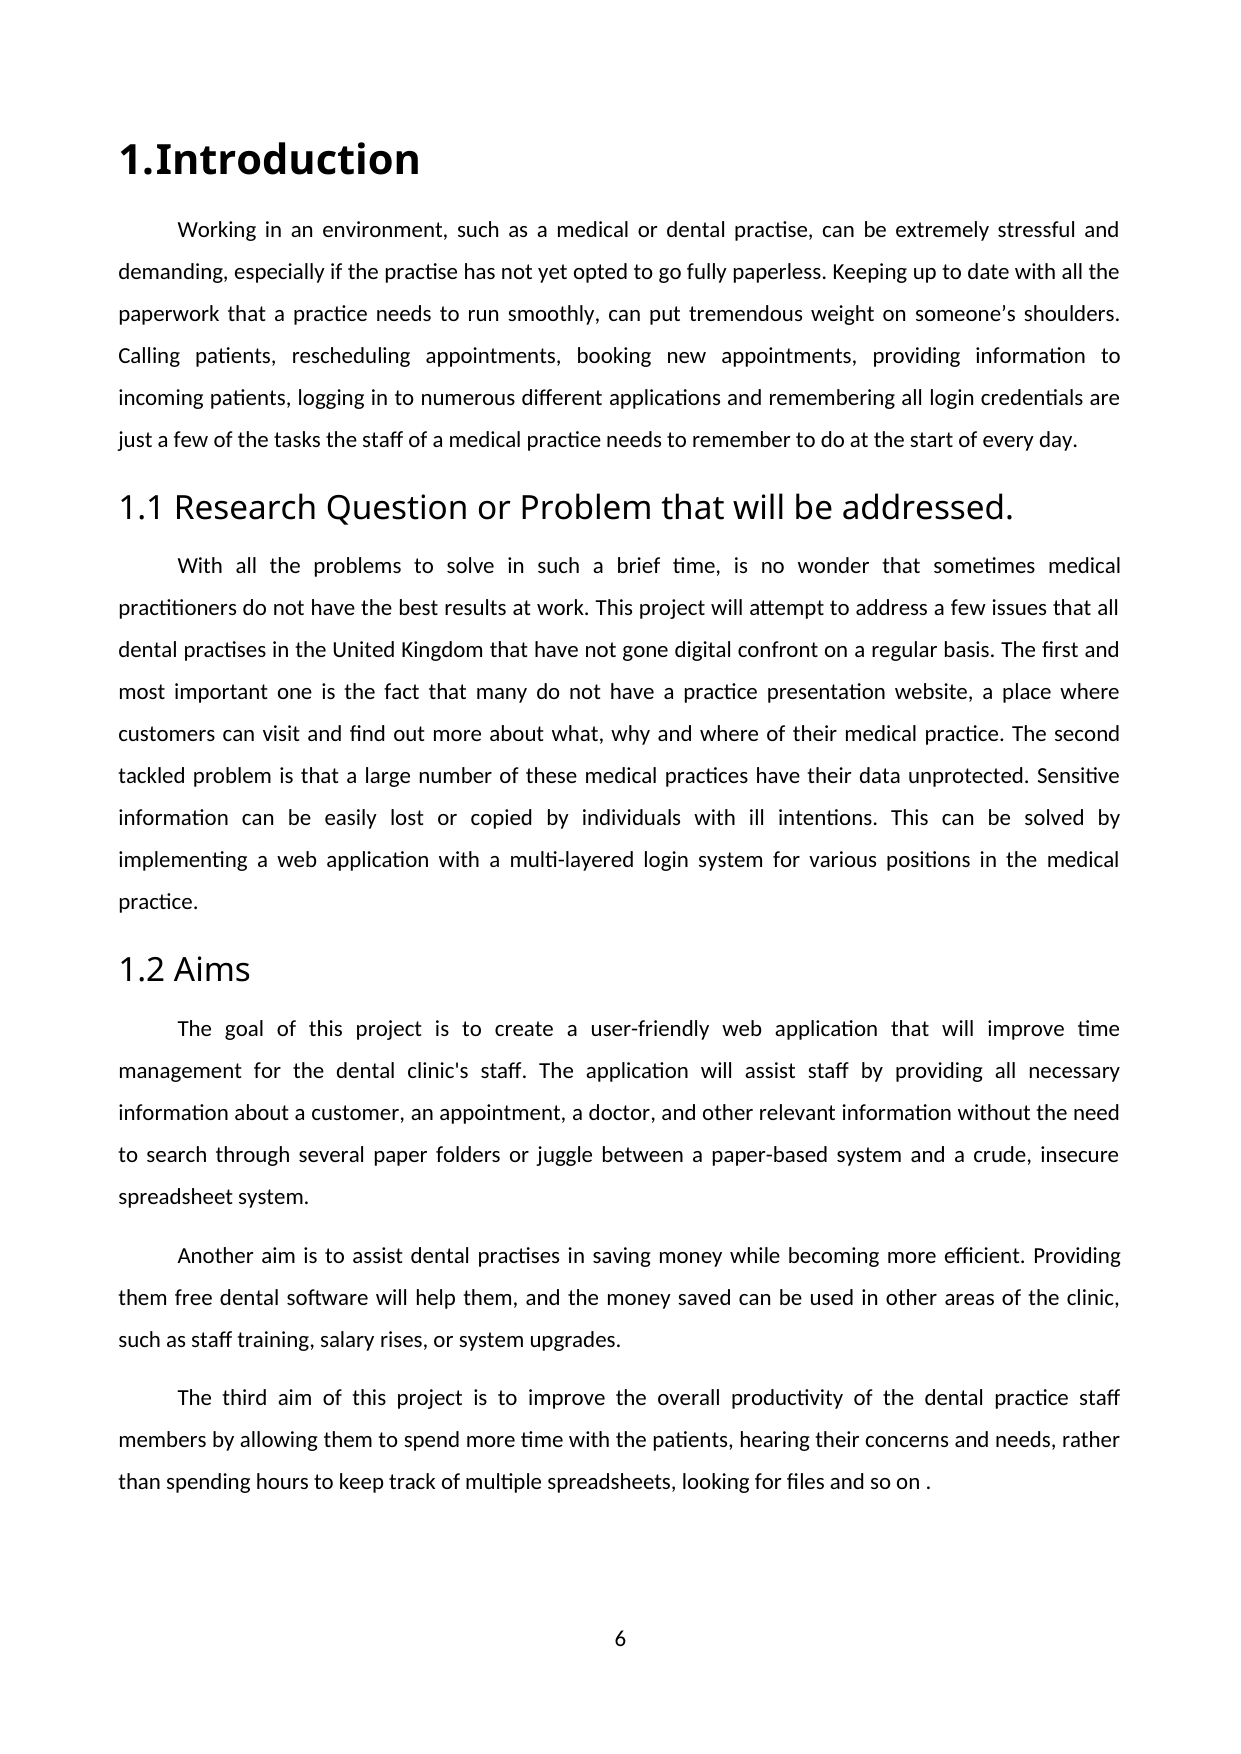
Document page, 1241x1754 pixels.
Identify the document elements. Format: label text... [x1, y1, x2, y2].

subtitle 1.1 Research Question or Problem that will be addressed. [118, 483, 1122, 529]
text The goal of this project is to create a user-friendly web application that will improve time management for the dental clinic's staff. The application will assist staff by providing all necessary information about a customer, an appointment, a doctor, and other relevant information without the need to search through several paper folders or juggle between a paper-based system and a crude, insecure spreadsheet system. [118, 1014, 1122, 1210]
text Another aim is to assist dental practises in saving money while becoming more efficient. Providing them free dental software will help them, and the money saved can be used in other areas of the clinic, such as staff training, salary rises, or system upgrades. [118, 1241, 1122, 1353]
text Working in an environment, such as a medical or dental practise, can be extremely stressful and demanding, especially if the practise has not yet opted to go fully paperless. Keeping up to date with all the paperwork that a practice needs to run smoothly, can put tremendous weight on someone’s shoulders. Calling patients, rescheduling appointments, booking new appointments, providing information to incoming patients, logging in to numerous different applications and remembering all login credentials are just a few of the tasks the staff of a medical practice needs to remember to do at the start of every day. [118, 215, 1122, 453]
subtitle 1.2 Aims [118, 946, 1122, 991]
text The third aim of this project is to improve the overall productivity of the dental practice staff members by allowing them to spend more time with the patients, hearing their concerns and needs, rather than spending hours to keep track of multiple spreadsheets, looking for files and so on . [118, 1383, 1122, 1495]
subtitle Introduction [118, 130, 1122, 187]
text With all the problems to solve in such a brief time, is no wonder that sometimes medical practitioners do not have the best results at work. This project will attempt to address a few issues that all dental practises in the United Kingdom that have not gone digital confront on a regular basis. The first and most important one is the fact that many do not have a practice presentation website, a place where customers can visit and find out more about what, why and where of their medical practice. The second tackled problem is that a large number of these medical practices have their data unprotected. Sensitive information can be easily lost or copied by individuals with ill intentions. This can be solved by implementing a web application with a multi-layered login system for various positions in the medical practice. [118, 552, 1122, 915]
